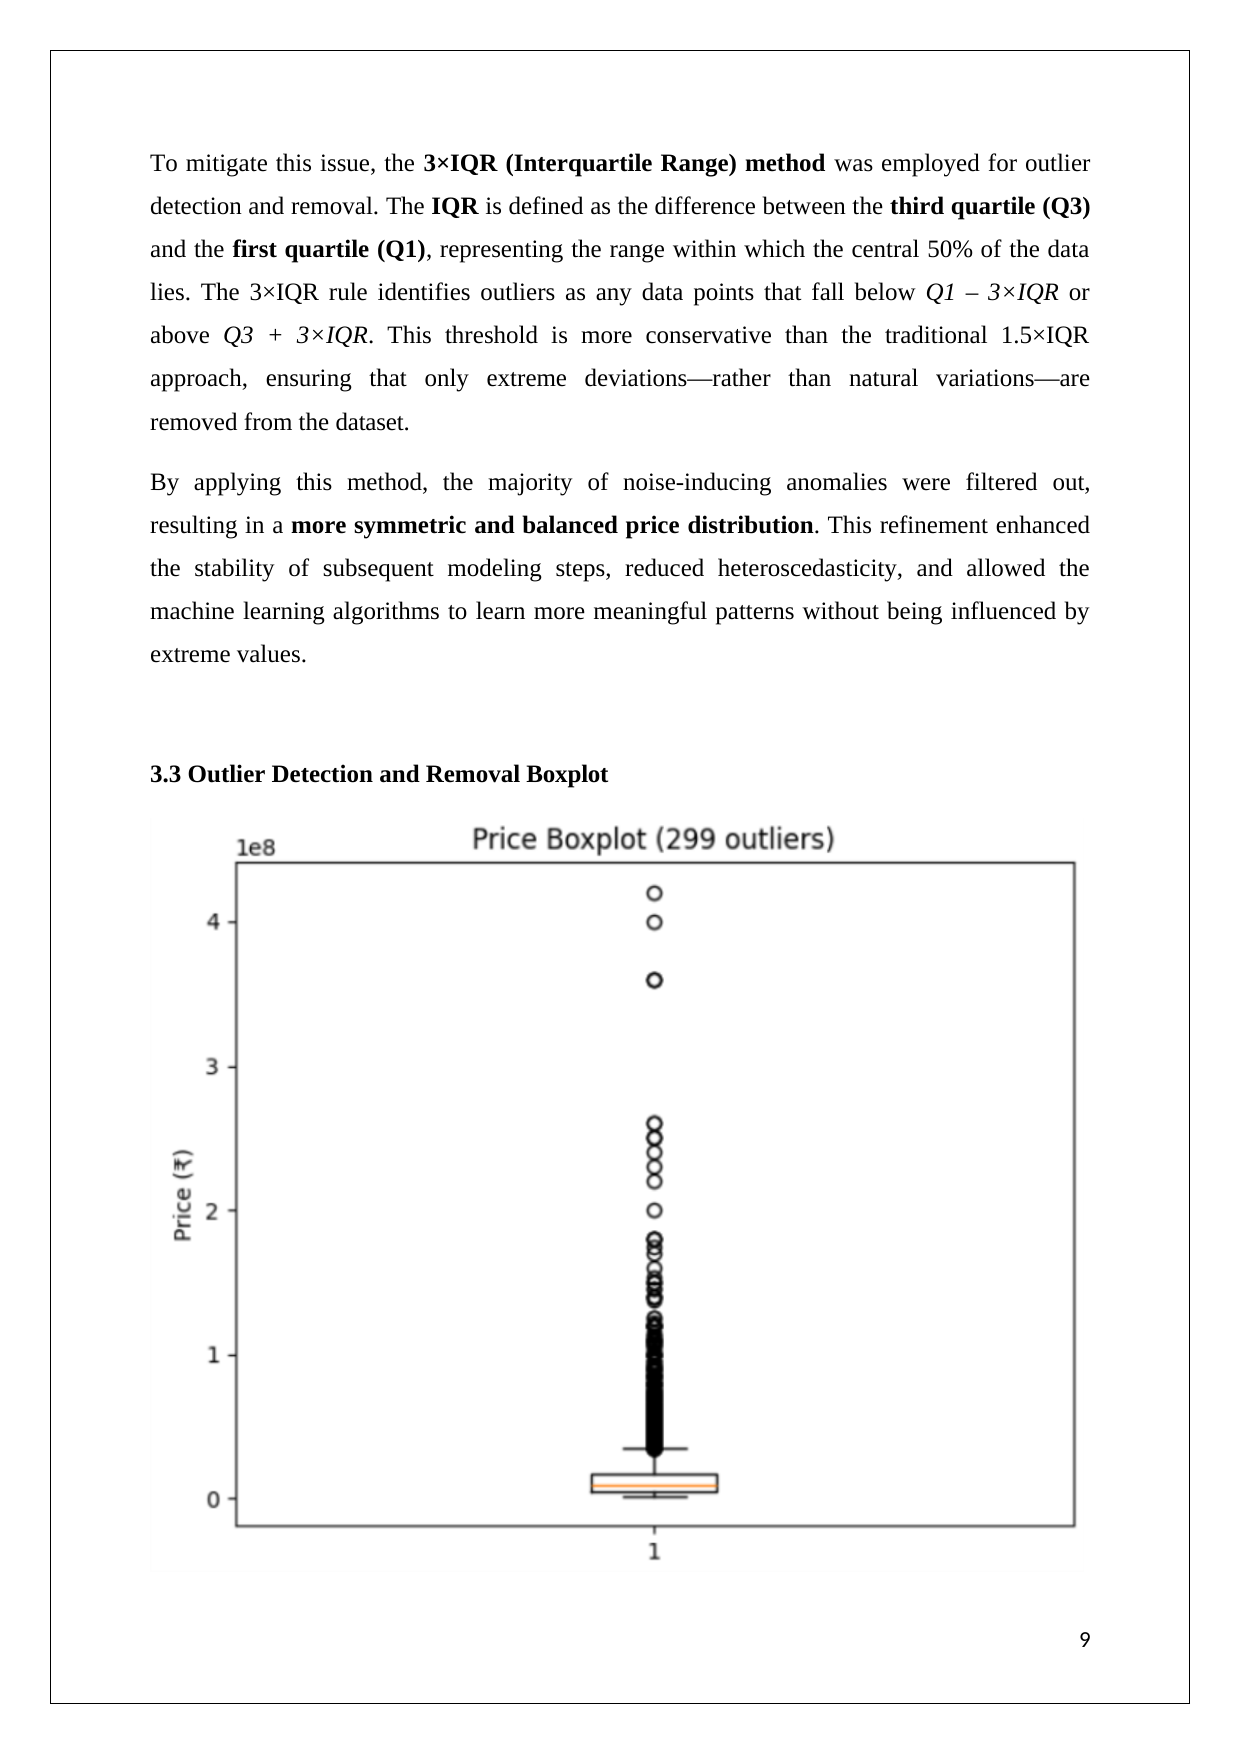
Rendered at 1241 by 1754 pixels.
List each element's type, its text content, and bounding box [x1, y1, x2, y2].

text By applying this method, the majority of noise-inducing anomalies were filtered out, resulting in a more symmetric and balanced price distribution. This refinement enhanced the stability of subsequent modeling steps, reduced heteroscedasticity, and allowed the machine learning algorithms to learn more meaningful patterns without being influenced by extreme values. [150, 467, 1091, 668]
subtitle Outlier Detection and Removal Boxplot [150, 759, 1137, 787]
picture [150, 818, 1085, 1572]
text To mitigate this issue, the 3×IQR (Interquartile Range) method was employed for outlier detection and removal. The IQR is defined as the difference between the third quartile (Q3) and the first quartile (Q1), representing the range within which the central 50% of the data lies. The 3×IQR rule identifies outliers as any data points that fall below Q1 – 3×IQR or above Q3 + 3×IQR. This threshold is more conservative than the traditional 1.5×IQR approach, ensuring that only extreme deviations—rather than natural variations—are removed from the dataset. [150, 148, 1091, 435]
